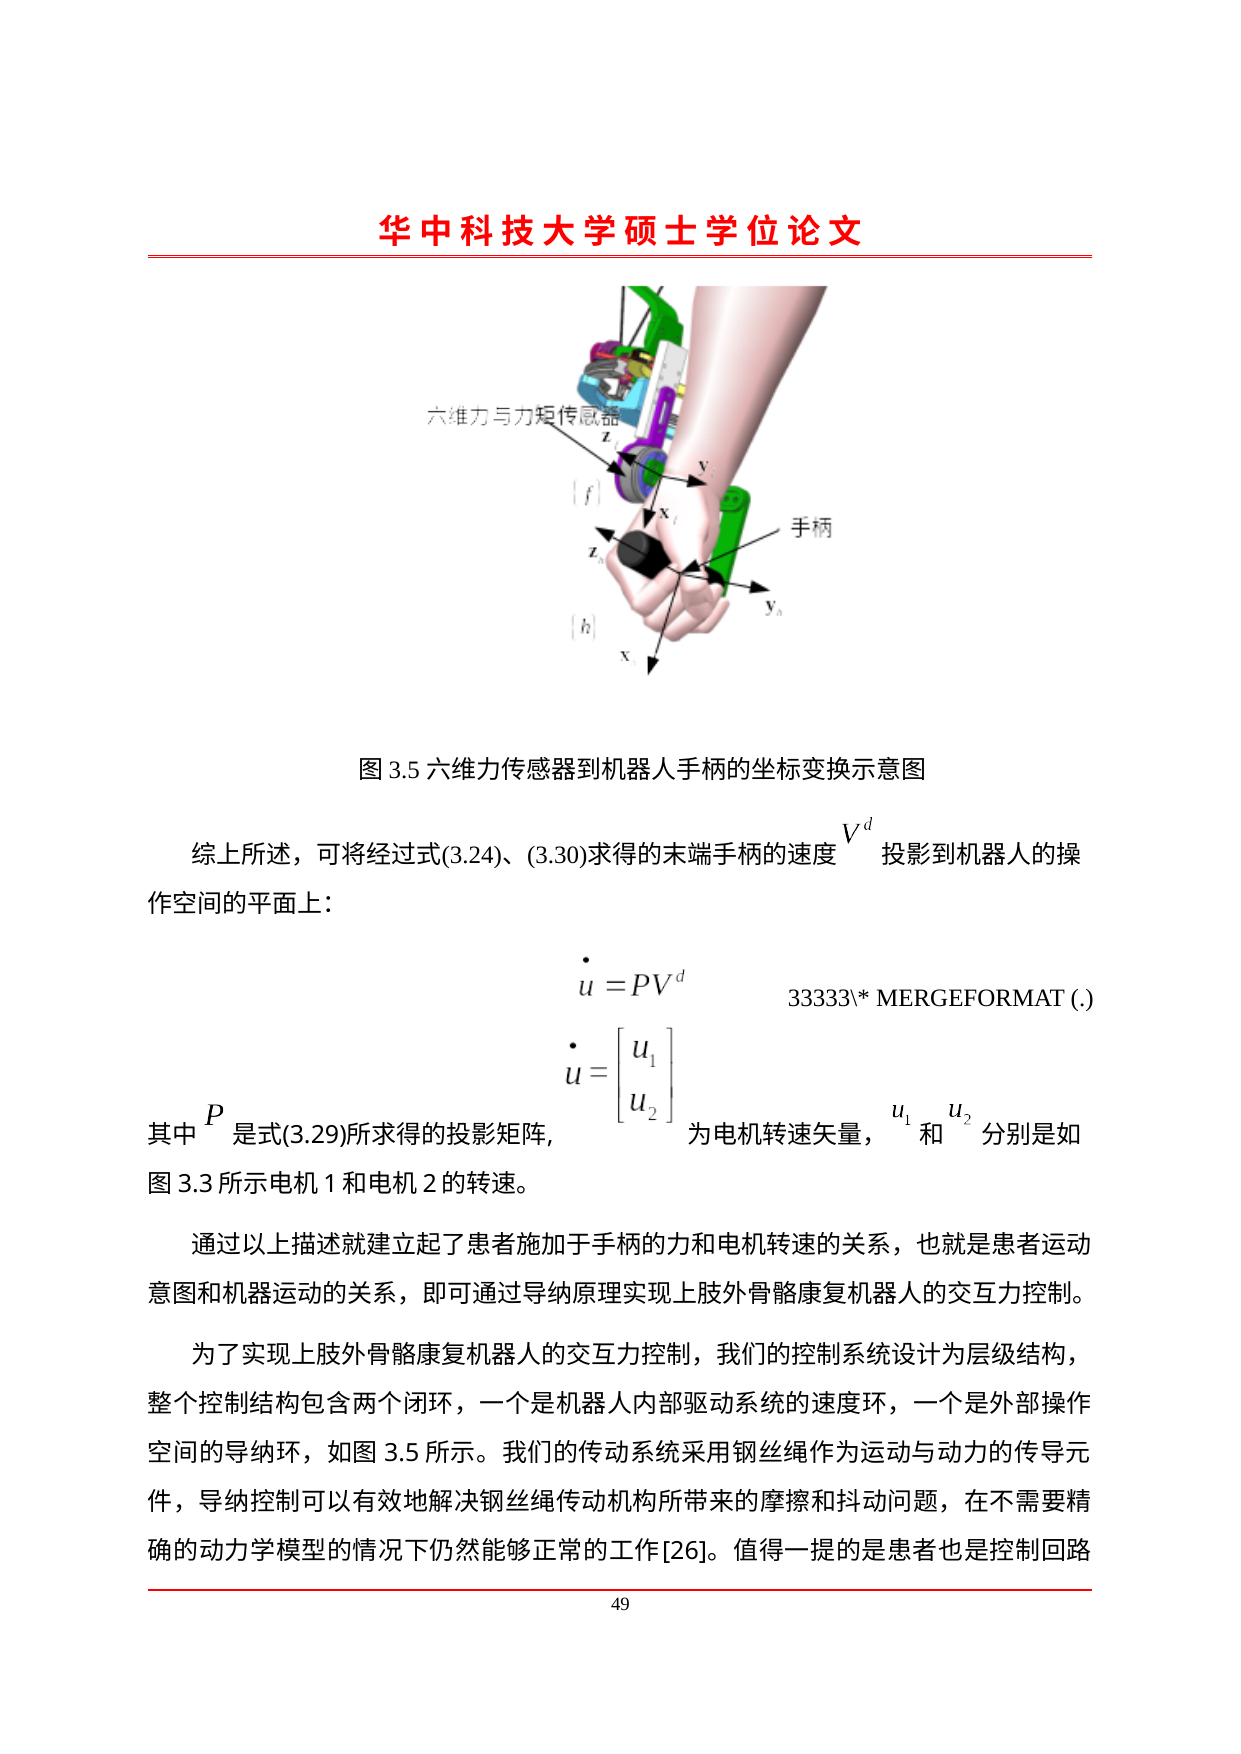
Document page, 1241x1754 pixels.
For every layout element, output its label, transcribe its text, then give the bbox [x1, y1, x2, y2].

text 图3.5 六维力传感器到机器人手柄的坐标变换示意图 [148, 749, 1092, 786]
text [148, 1335, 1092, 1566]
text 通过以上描述就建立起了患者施加于手柄的力和电机转速的关系，也就是患者运动意图和机器运动的关系，即可通过导纳原理实现上肢外骨骼康复机器人的交互力控制。 [148, 1224, 1092, 1309]
text 其中是式(3.29)所求得的投影矩阵, 为电机转速矢量，和分别是如图3.3所示电机1和电机2的转速。 [148, 1021, 1092, 1199]
text 综上所述，可将经过式(3.24)、(3.30)求得的末端手柄的速度投影到机器人的操作空间的平面上： [148, 811, 1092, 920]
